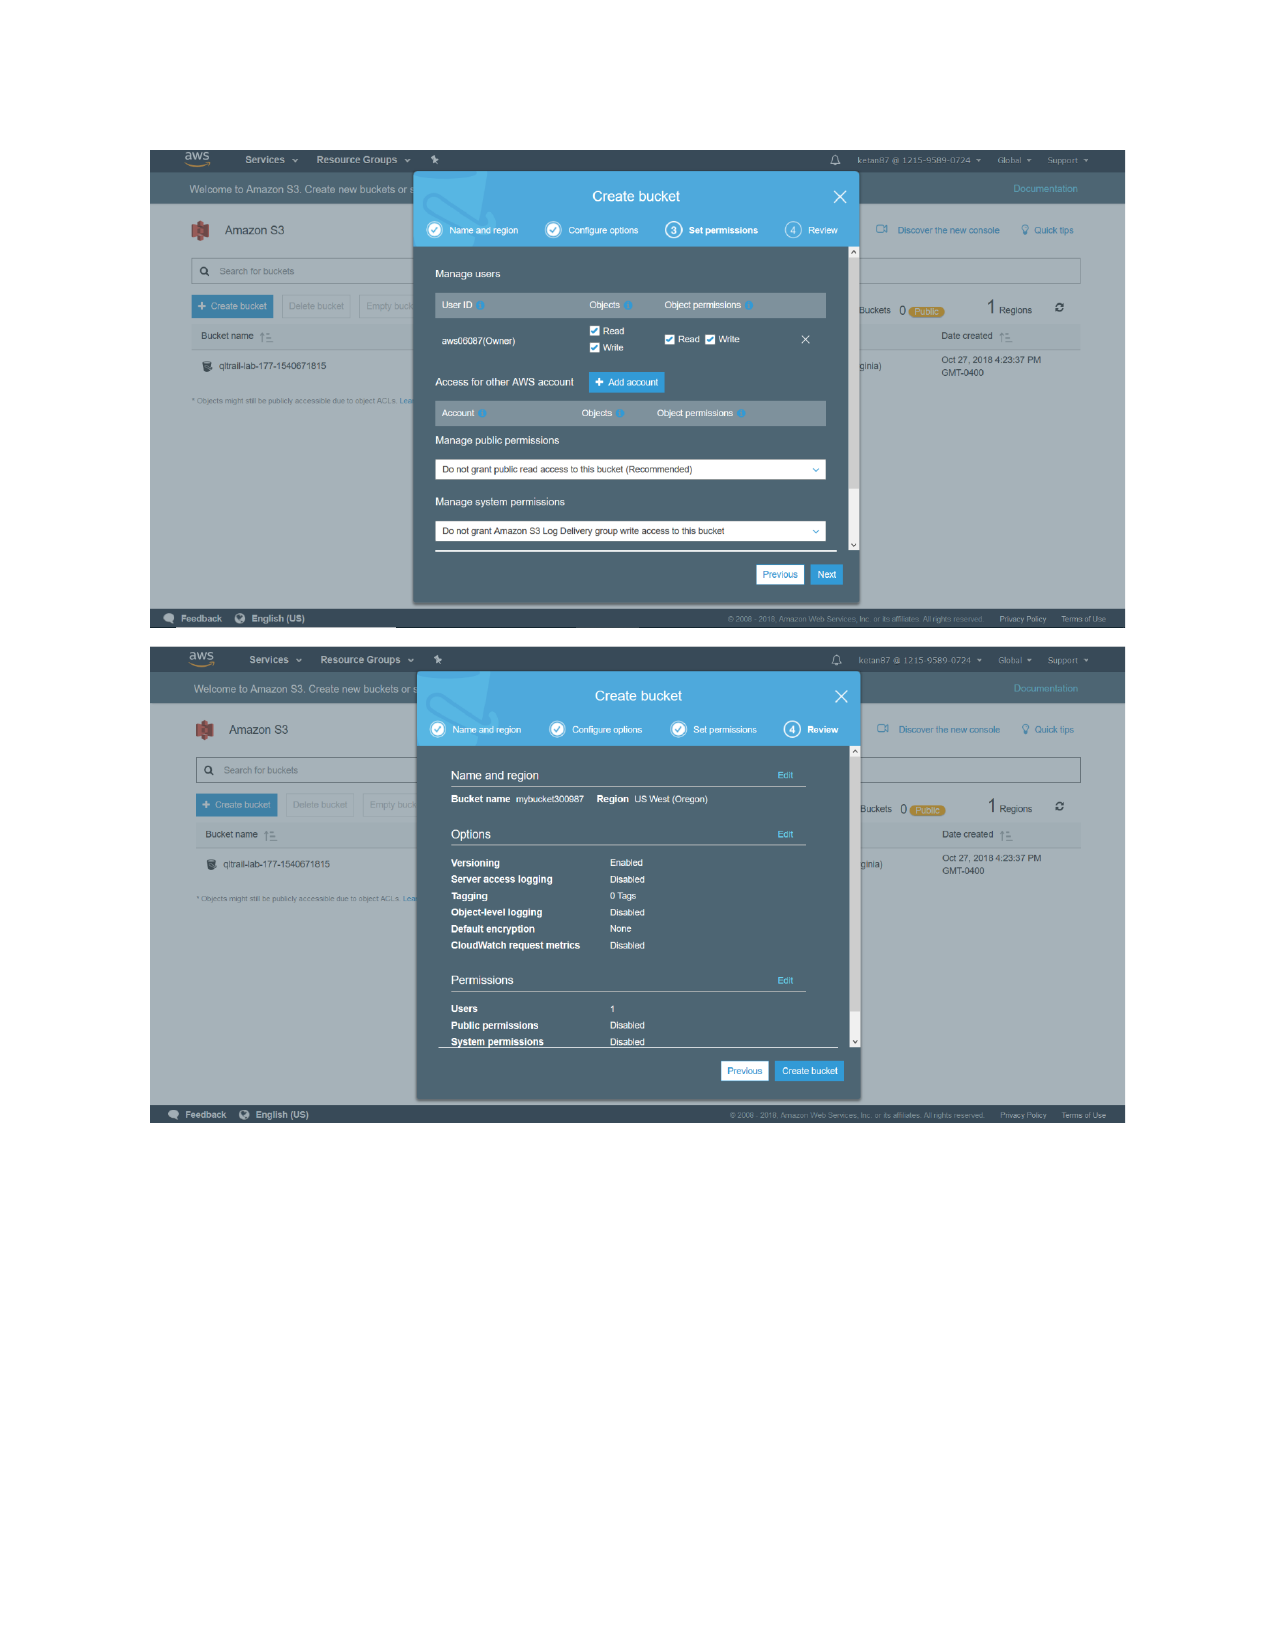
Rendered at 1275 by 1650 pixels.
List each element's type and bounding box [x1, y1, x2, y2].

picture [150, 646, 1125, 1123]
picture [150, 150, 1125, 628]
